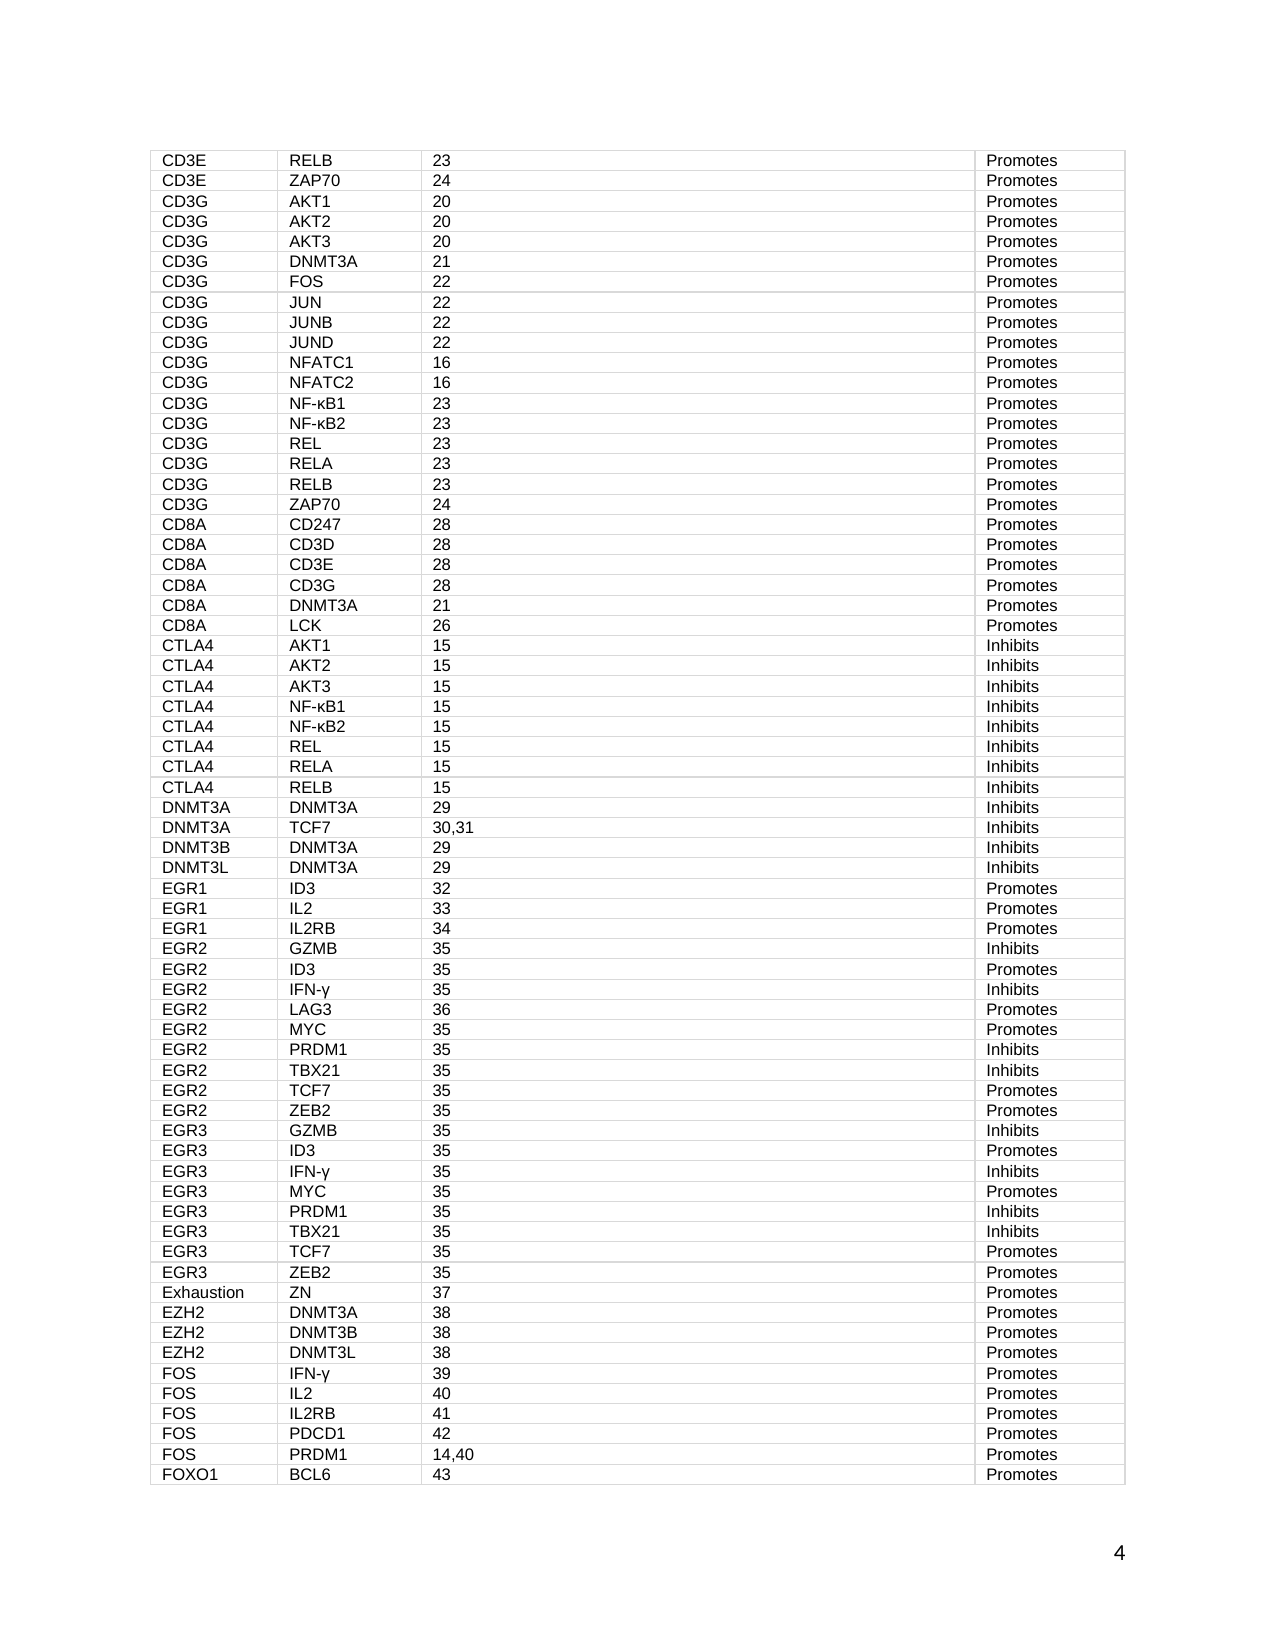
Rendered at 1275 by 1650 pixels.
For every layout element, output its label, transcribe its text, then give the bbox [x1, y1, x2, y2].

table_cell RELA [278, 454, 421, 473]
table_cell CD3E [278, 555, 421, 574]
table_cell Inhibits [976, 636, 1124, 655]
table_cell PRDM1 [278, 1040, 421, 1059]
table_cell Promotes [976, 191, 1124, 211]
table_cell CD3G [151, 414, 277, 433]
table_cell FOS [151, 1364, 277, 1383]
table_cell Promotes [976, 333, 1124, 352]
table_cell MYC [278, 1020, 421, 1039]
table_cell Inhibits [976, 858, 1124, 877]
table_cell EZH2 [151, 1343, 277, 1362]
table_cell 15 [422, 697, 974, 716]
table_cell CD3G [151, 434, 277, 453]
table_cell ZAP70 [278, 495, 421, 514]
table_cell 15 [422, 636, 974, 655]
table_cell EGR3 [151, 1202, 277, 1221]
table_cell AKT2 [278, 212, 421, 231]
table_cell Promotes [976, 1424, 1124, 1443]
table_cell DNMT3A [278, 596, 421, 615]
table_cell Promotes [976, 171, 1124, 190]
table_cell 40 [422, 1384, 974, 1403]
table_cell Promotes [976, 1384, 1124, 1403]
table_cell EGR2 [151, 980, 277, 999]
table_cell Inhibits [976, 818, 1124, 837]
table_cell Promotes [976, 1020, 1124, 1039]
table_cell Inhibits [976, 1202, 1124, 1221]
table_cell Inhibits [976, 656, 1124, 675]
table_cell 38 [422, 1343, 974, 1362]
table_cell IL2 [278, 1384, 421, 1403]
table_cell Inhibits [976, 980, 1124, 999]
table_cell 30,31 [422, 818, 974, 837]
table_cell IFN-γ [278, 1364, 421, 1383]
table_cell ZN [278, 1283, 421, 1302]
table_cell EGR3 [151, 1141, 277, 1160]
table_cell CD8A [151, 555, 277, 574]
table_cell 15 [422, 778, 974, 797]
table_cell EGR3 [151, 1182, 277, 1201]
table_cell DNMT3A [278, 252, 421, 271]
table_cell JUN [278, 293, 421, 312]
table_cell 28 [422, 555, 974, 574]
table_cell 28 [422, 535, 974, 554]
table_cell DNMT3A [278, 1303, 421, 1322]
table_cell 35 [422, 1060, 974, 1079]
table_cell 37 [422, 1283, 974, 1302]
table_cell AKT1 [278, 191, 421, 211]
table_cell EZH2 [151, 1303, 277, 1322]
table_cell DNMT3L [278, 1343, 421, 1362]
table_cell CD3E [151, 151, 277, 170]
table_cell IFN-γ [278, 1161, 421, 1181]
table_cell Inhibits [976, 1222, 1124, 1241]
table_cell FOXO1 [151, 1465, 277, 1484]
table_cell 22 [422, 333, 974, 352]
table_cell Inhibits [976, 697, 1124, 716]
table_cell GZMB [278, 1121, 421, 1140]
table_cell EGR2 [151, 1040, 277, 1059]
table_cell CTLA4 [151, 717, 277, 736]
table_cell EGR2 [151, 1020, 277, 1039]
table_cell Promotes [976, 495, 1124, 514]
table_cell Promotes [976, 1343, 1124, 1362]
table_cell CD8A [151, 616, 277, 635]
table_cell Promotes [976, 454, 1124, 473]
table_cell 15 [422, 737, 974, 756]
table_cell 38 [422, 1303, 974, 1322]
table_cell AKT3 [278, 232, 421, 251]
table_cell EGR2 [151, 1060, 277, 1079]
table_cell Promotes [976, 1182, 1124, 1201]
table_cell Promotes [976, 353, 1124, 372]
table_cell 33 [422, 899, 974, 918]
table_cell CD3G [151, 191, 277, 211]
table_cell Inhibits [976, 798, 1124, 817]
table_cell EGR1 [151, 879, 277, 898]
table_cell 20 [422, 191, 974, 211]
table_cell 32 [422, 879, 974, 898]
table_cell CD3G [151, 353, 277, 372]
table_cell 22 [422, 313, 974, 332]
table_cell 15 [422, 717, 974, 736]
table_cell 20 [422, 232, 974, 251]
table_cell 35 [422, 1081, 974, 1100]
table_cell 28 [422, 575, 974, 594]
table_cell CTLA4 [151, 697, 277, 716]
table_cell 39 [422, 1364, 974, 1383]
table_cell 41 [422, 1404, 974, 1423]
table_cell 34 [422, 919, 974, 938]
table_cell Promotes [976, 1323, 1124, 1342]
table_cell Promotes [976, 1465, 1124, 1484]
table_cell CD3G [151, 212, 277, 231]
table_cell 23 [422, 151, 974, 170]
table_cell CD3G [151, 454, 277, 473]
table_cell IL2RB [278, 1404, 421, 1423]
table_cell CTLA4 [151, 757, 277, 776]
table_cell Promotes [976, 879, 1124, 898]
table_cell Promotes [976, 515, 1124, 534]
table_cell Promotes [976, 212, 1124, 231]
table_cell 35 [422, 1141, 974, 1160]
table_cell Promotes [976, 596, 1124, 615]
table_cell DNMT3B [278, 1323, 421, 1342]
table_cell Inhibits [976, 939, 1124, 958]
table_cell Promotes [976, 1364, 1124, 1383]
table_cell EGR2 [151, 1101, 277, 1120]
table_cell 35 [422, 980, 974, 999]
table_cell Promotes [976, 919, 1124, 938]
table_cell 42 [422, 1424, 974, 1443]
table_cell 35 [422, 1242, 974, 1261]
table_cell CD3G [151, 394, 277, 413]
table_cell Promotes [976, 394, 1124, 413]
table_cell FOS [278, 272, 421, 291]
table_cell EGR3 [151, 1242, 277, 1261]
table_cell Inhibits [976, 838, 1124, 857]
table_cell CD3G [278, 575, 421, 594]
table_cell CD8A [151, 535, 277, 554]
table_cell EGR2 [151, 1081, 277, 1100]
table_cell LCK [278, 616, 421, 635]
table_cell 26 [422, 616, 974, 635]
table_cell Inhibits [976, 1040, 1124, 1059]
table_cell 15 [422, 656, 974, 675]
table_cell AKT1 [278, 636, 421, 655]
table_cell CTLA4 [151, 656, 277, 675]
table_cell CD3G [151, 474, 277, 493]
table_cell TCF7 [278, 818, 421, 837]
table_cell CD3G [151, 495, 277, 514]
table_cell Promotes [976, 373, 1124, 392]
table_cell CD3G [151, 373, 277, 392]
table_cell 43 [422, 1465, 974, 1484]
table_cell DNMT3A [278, 858, 421, 877]
table_cell BCL6 [278, 1465, 421, 1484]
table_cell DNMT3A [151, 798, 277, 817]
table_cell 36 [422, 1000, 974, 1019]
table_cell EGR2 [151, 939, 277, 958]
table_cell 35 [422, 1101, 974, 1120]
table_cell CD3G [151, 272, 277, 291]
table_cell Inhibits [976, 1060, 1124, 1079]
table_cell Inhibits [976, 676, 1124, 696]
table_cell NF-κB2 [278, 717, 421, 736]
table_cell EZH2 [151, 1323, 277, 1342]
table_cell NFATC2 [278, 373, 421, 392]
table_cell Promotes [976, 555, 1124, 574]
table_cell Promotes [976, 151, 1124, 170]
table_cell 23 [422, 434, 974, 453]
table_cell AKT2 [278, 656, 421, 675]
table_cell EGR1 [151, 919, 277, 938]
table_cell CD3D [278, 535, 421, 554]
table_cell CD3G [151, 232, 277, 251]
table_cell NF-κB1 [278, 394, 421, 413]
table_cell FOS [151, 1404, 277, 1423]
table_cell JUNB [278, 313, 421, 332]
table_cell 28 [422, 515, 974, 534]
table_cell 21 [422, 596, 974, 615]
table_cell DNMT3B [151, 838, 277, 857]
table_cell Promotes [976, 414, 1124, 433]
table_cell Promotes [976, 1000, 1124, 1019]
table_cell ID3 [278, 879, 421, 898]
table_cell CD3G [151, 252, 277, 271]
table_cell PRDM1 [278, 1202, 421, 1221]
table_cell DNMT3L [151, 858, 277, 877]
table_cell 38 [422, 1323, 974, 1342]
table_cell CD3G [151, 293, 277, 312]
table_cell DNMT3A [278, 798, 421, 817]
table_cell 23 [422, 414, 974, 433]
table_cell Promotes [976, 1444, 1124, 1463]
table_cell 24 [422, 171, 974, 190]
table_cell Promotes [976, 1283, 1124, 1302]
table_cell ZEB2 [278, 1101, 421, 1120]
table_cell ID3 [278, 959, 421, 978]
table_cell REL [278, 737, 421, 756]
table_cell 16 [422, 373, 974, 392]
table_cell NF-κB2 [278, 414, 421, 433]
table_cell Promotes [976, 1404, 1124, 1423]
table_cell FOS [151, 1424, 277, 1443]
table_cell FOS [151, 1444, 277, 1463]
table_cell NF-κB1 [278, 697, 421, 716]
table_cell 23 [422, 454, 974, 473]
table_cell CTLA4 [151, 778, 277, 797]
table_cell 35 [422, 1202, 974, 1221]
table_cell EGR2 [151, 1000, 277, 1019]
table_cell Inhibits [976, 778, 1124, 797]
table_cell Inhibits [976, 1161, 1124, 1181]
table_cell EGR3 [151, 1161, 277, 1181]
table_cell 35 [422, 1161, 974, 1181]
table_cell GZMB [278, 939, 421, 958]
table_cell CTLA4 [151, 737, 277, 756]
table_cell 35 [422, 959, 974, 978]
table_cell Promotes [976, 899, 1124, 918]
table_cell 35 [422, 1263, 974, 1282]
table_cell Promotes [976, 535, 1124, 554]
table_cell TCF7 [278, 1242, 421, 1261]
table_cell Inhibits [976, 737, 1124, 756]
table_cell AKT3 [278, 676, 421, 696]
table_cell Exhaustion [151, 1283, 277, 1302]
table_cell CD3G [151, 333, 277, 352]
table_cell Promotes [976, 1081, 1124, 1100]
table_cell CTLA4 [151, 676, 277, 696]
table_cell Promotes [976, 575, 1124, 594]
table_cell 35 [422, 1020, 974, 1039]
table_cell IL2RB [278, 919, 421, 938]
table_cell LAG3 [278, 1000, 421, 1019]
table_cell RELB [278, 151, 421, 170]
table_cell 35 [422, 939, 974, 958]
table_cell TBX21 [278, 1060, 421, 1079]
table_cell ZAP70 [278, 171, 421, 190]
table_cell EGR3 [151, 1222, 277, 1241]
table_cell Promotes [976, 272, 1124, 291]
table_cell 35 [422, 1182, 974, 1201]
table_cell CD8A [151, 596, 277, 615]
table_cell EGR2 [151, 959, 277, 978]
table_cell RELB [278, 474, 421, 493]
table_cell Promotes [976, 1303, 1124, 1322]
table_cell 35 [422, 1222, 974, 1241]
table_cell Promotes [976, 1101, 1124, 1120]
table_cell Promotes [976, 313, 1124, 332]
table_cell Promotes [976, 1242, 1124, 1261]
table_cell Inhibits [976, 1121, 1124, 1140]
table_cell 22 [422, 272, 974, 291]
table_cell Promotes [976, 232, 1124, 251]
table_cell Promotes [976, 1141, 1124, 1160]
table_cell 22 [422, 293, 974, 312]
table_cell CD8A [151, 515, 277, 534]
table_cell RELB [278, 778, 421, 797]
table_cell Promotes [976, 474, 1124, 493]
table_cell Promotes [976, 616, 1124, 635]
table_cell JUND [278, 333, 421, 352]
table_cell 15 [422, 757, 974, 776]
table_cell CD3G [151, 313, 277, 332]
table_cell CD3E [151, 171, 277, 190]
table_cell Inhibits [976, 717, 1124, 736]
table_cell CD8A [151, 575, 277, 594]
table_cell TBX21 [278, 1222, 421, 1241]
table_cell CD247 [278, 515, 421, 534]
table_cell 24 [422, 495, 974, 514]
table_cell 23 [422, 394, 974, 413]
table_cell Inhibits [976, 757, 1124, 776]
table_cell EGR3 [151, 1263, 277, 1282]
table_cell NFATC1 [278, 353, 421, 372]
table_cell ZEB2 [278, 1263, 421, 1282]
table_cell 14,40 [422, 1444, 974, 1463]
table_cell EGR1 [151, 899, 277, 918]
table_cell 35 [422, 1121, 974, 1140]
table_cell DNMT3A [278, 838, 421, 857]
table_cell Promotes [976, 1263, 1124, 1282]
table_cell TCF7 [278, 1081, 421, 1100]
table_cell Promotes [976, 293, 1124, 312]
table_cell IL2 [278, 899, 421, 918]
table_cell 29 [422, 858, 974, 877]
table_cell Promotes [976, 434, 1124, 453]
table_cell ID3 [278, 1141, 421, 1160]
table_cell 23 [422, 474, 974, 493]
table_cell Promotes [976, 959, 1124, 978]
table_cell REL [278, 434, 421, 453]
table_cell EGR3 [151, 1121, 277, 1140]
table_cell RELA [278, 757, 421, 776]
table_cell PRDM1 [278, 1444, 421, 1463]
table_cell MYC [278, 1182, 421, 1201]
table_cell 29 [422, 838, 974, 857]
table_cell 16 [422, 353, 974, 372]
table_cell PDCD1 [278, 1424, 421, 1443]
table_cell IFN-γ [278, 980, 421, 999]
table_cell DNMT3A [151, 818, 277, 837]
table_cell 21 [422, 252, 974, 271]
table_cell FOS [151, 1384, 277, 1403]
table_cell Promotes [976, 252, 1124, 271]
table_cell CTLA4 [151, 636, 277, 655]
table_cell 35 [422, 1040, 974, 1059]
table_cell 20 [422, 212, 974, 231]
table_cell 15 [422, 676, 974, 696]
table_cell 29 [422, 798, 974, 817]
